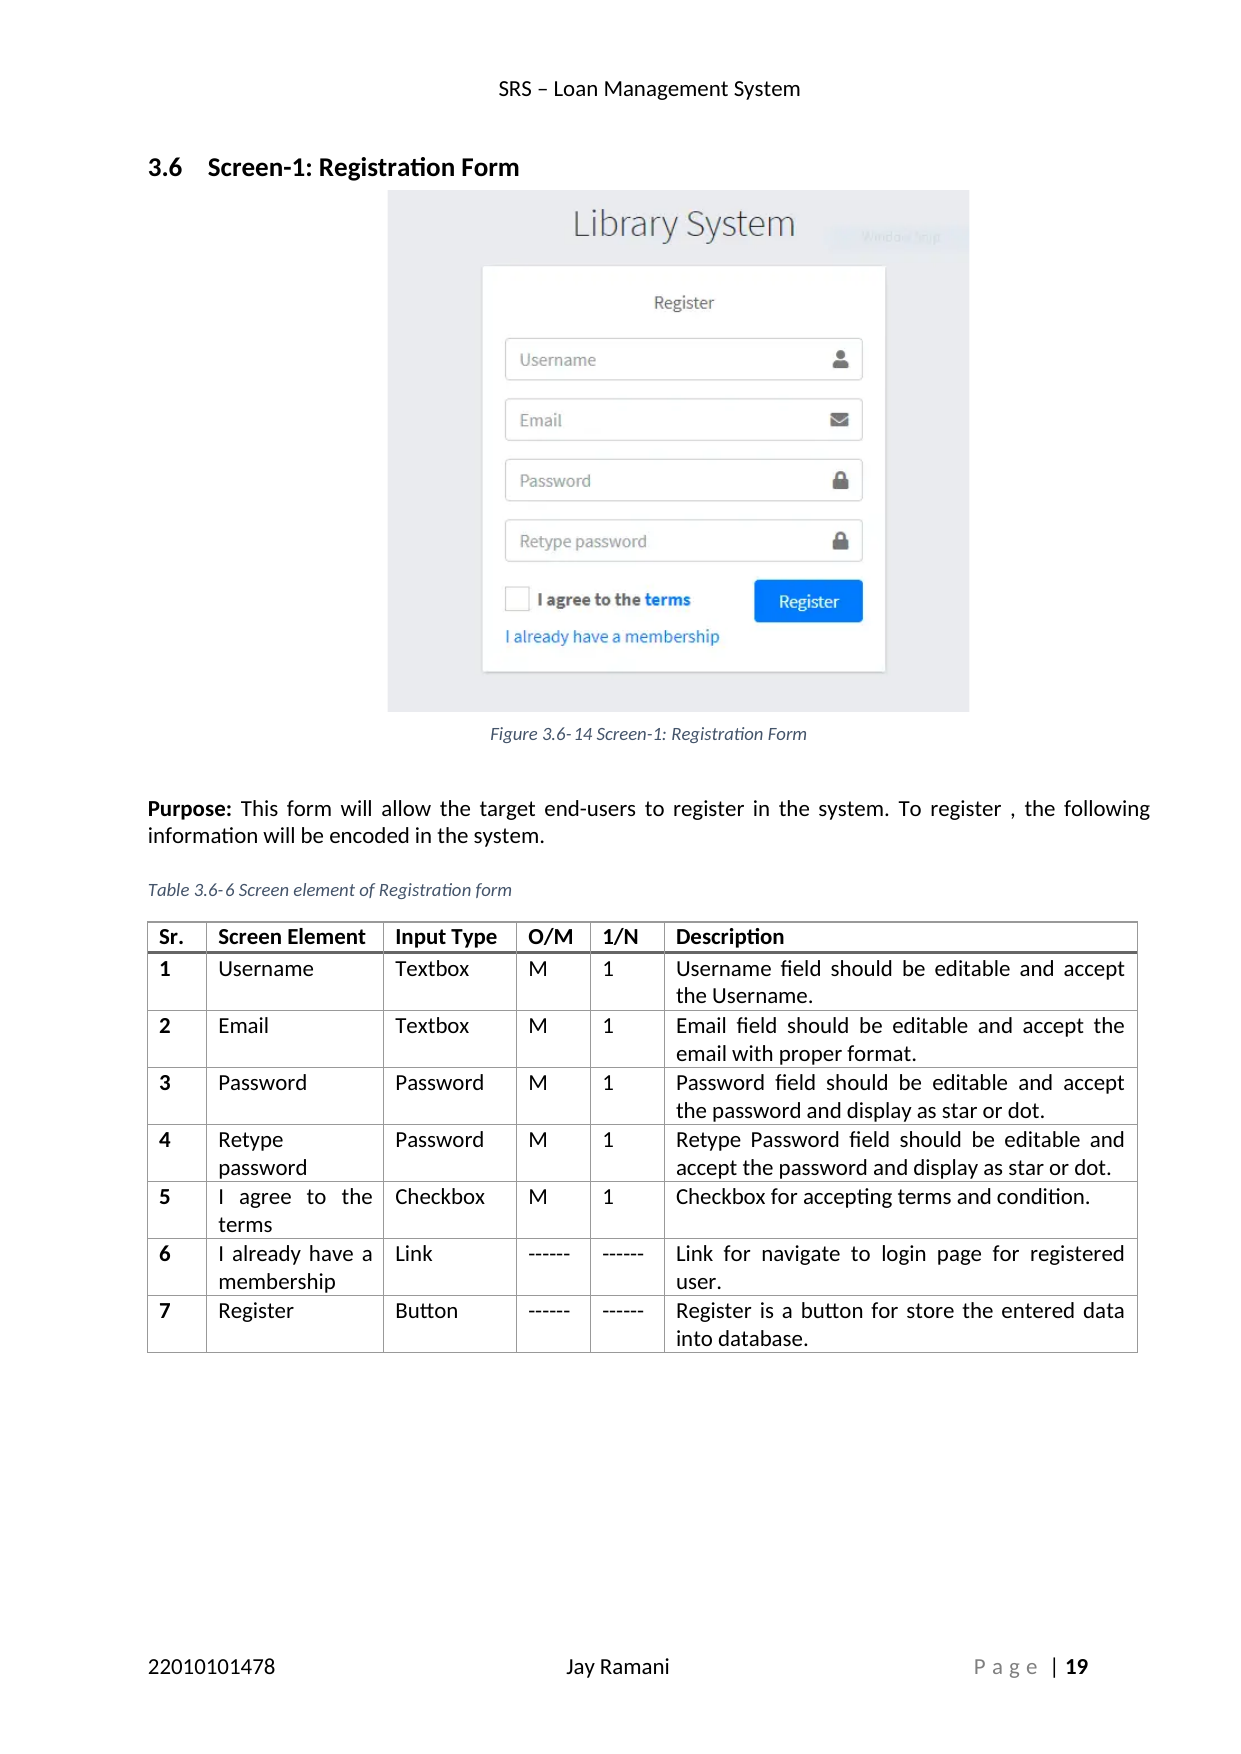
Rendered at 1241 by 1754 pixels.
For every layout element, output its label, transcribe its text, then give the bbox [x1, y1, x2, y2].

table_cell Retype password [207, 1125, 383, 1181]
table_cell 6 [148, 1239, 206, 1295]
table_cell M [517, 1182, 590, 1238]
table_header Input Type [384, 923, 516, 951]
table_cell M [517, 1125, 590, 1181]
table_cell Link for navigate to login page for registered user. [665, 1239, 1137, 1295]
table_cell ------ [591, 1239, 664, 1295]
table_cell 1 [591, 1125, 664, 1181]
table_header Description [665, 923, 1137, 951]
table_cell 3 [148, 1068, 206, 1124]
table_cell 1 [591, 954, 664, 1010]
table_cell Checkbox for accepting terms and condition. [665, 1182, 1137, 1238]
table_cell M [517, 954, 590, 1010]
table_cell 1 [591, 1011, 664, 1067]
table_cell M [517, 1068, 590, 1124]
table_cell ------ [591, 1296, 664, 1352]
table_cell Register [207, 1296, 383, 1352]
text Purpose: This form will allow the target end-users to register in the system. To register , the following information will be encoded in the system. [148, 794, 1152, 850]
table_cell 1 [148, 954, 206, 1010]
table_cell 2 [148, 1011, 206, 1067]
table_cell Textbox [384, 954, 516, 1010]
table_cell 1 [591, 1182, 664, 1238]
table_cell 4 [148, 1125, 206, 1181]
table_cell Password field should be editable and accept the password and display as star or dot. [665, 1068, 1137, 1124]
table_cell M [517, 1011, 590, 1067]
table_cell Password [384, 1068, 516, 1124]
table_cell 7 [148, 1296, 206, 1352]
table_header Screen Element [207, 923, 383, 951]
table_cell Register is a button for store the entered data into database. [665, 1296, 1137, 1352]
table_cell 5 [148, 1182, 206, 1238]
table_cell I already have a membership [207, 1239, 383, 1295]
table_header O/M [517, 923, 590, 951]
table_cell Checkbox [384, 1182, 516, 1238]
table_cell 1 [591, 1068, 664, 1124]
table_cell ------ [517, 1296, 590, 1352]
table_cell Link [384, 1239, 516, 1295]
table_header 1/N [591, 923, 664, 951]
table_cell Retype Password field should be editable and accept the password and display as star or dot. [665, 1125, 1137, 1181]
table_cell ------ [517, 1239, 590, 1295]
table_cell Password [384, 1125, 516, 1181]
table_cell Username [207, 954, 383, 1010]
table_cell Password [207, 1068, 383, 1124]
subtitle Screen-1: Registration Form [148, 150, 1152, 183]
picture [387, 190, 970, 712]
table_cell Email [207, 1011, 383, 1067]
table_cell Button [384, 1296, 516, 1352]
table_header Sr. [148, 923, 206, 951]
table_cell Email field should be editable and accept the email with proper format. [665, 1011, 1137, 1067]
table_cell Textbox [384, 1011, 516, 1067]
table_cell Username field should be editable and accept the Username. [665, 954, 1137, 1010]
table_cell I agree to the terms [207, 1182, 383, 1238]
